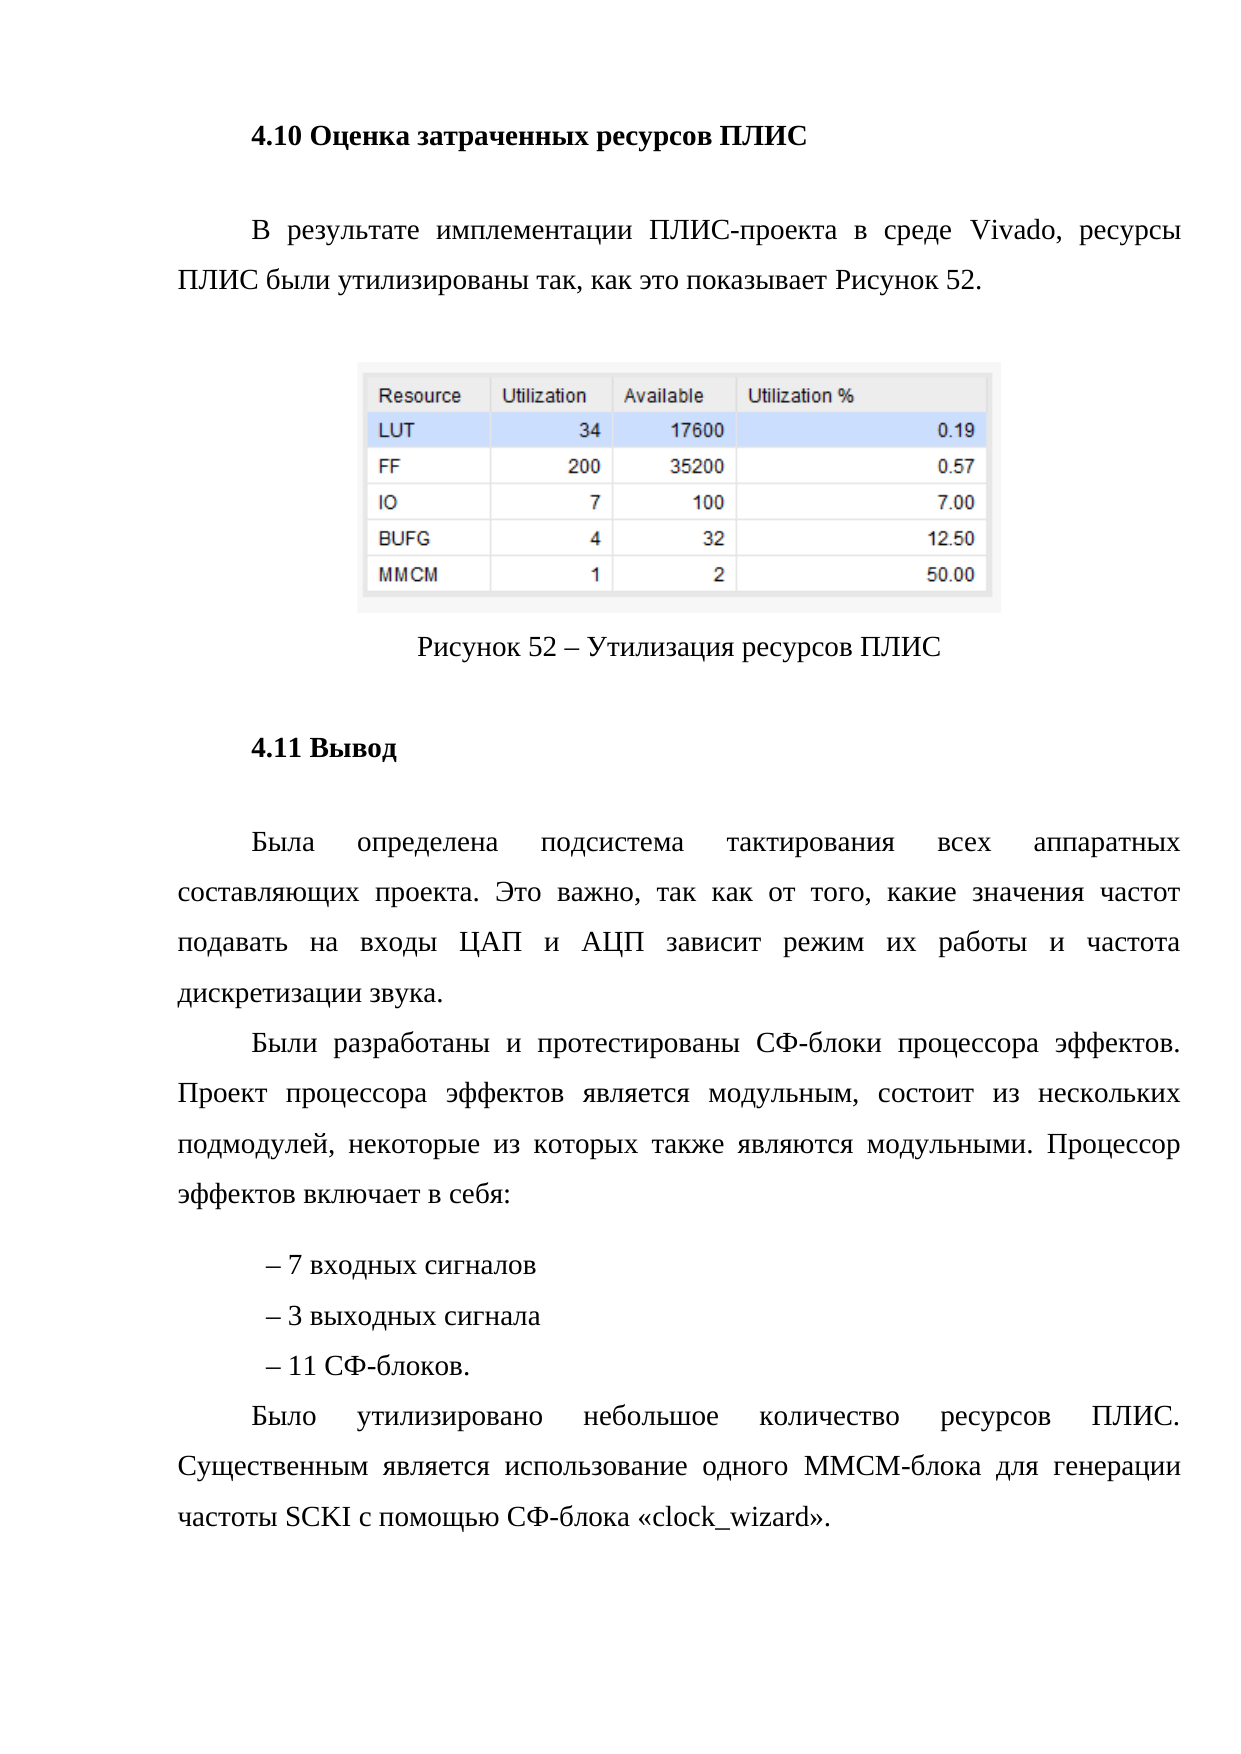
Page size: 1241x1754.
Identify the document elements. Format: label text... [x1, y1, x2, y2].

text Была определена подсистема тактирования всех аппаратных составляющих проекта. Это важно, так как от того, какие значения частот подавать на входы ЦАП и АЦП зависит режим их работы и частота дискретизации звука. [177, 824, 1181, 1008]
text 11 СФ-блоков. [192, 1348, 1181, 1381]
subtitle Вывод [177, 730, 1181, 763]
text Были разработаны и протестированы СФ-блоки процессора эффектов. Проект процессора эффектов является модульным, состоит из нескольких подмодулей, некоторые из которых также являются модульными. Процессор эффектов включает в себя: [177, 1025, 1181, 1210]
text Рисунок 52 – Утилизация ресурсов ПЛИС [177, 629, 1181, 663]
picture [357, 362, 1002, 613]
text Было утилизировано небольшое количество ресурсов ПЛИС. Существенным является использование одного MMCM-блока для генерации частоты SCKI с помощью СФ-блока «clock_wizard». [177, 1398, 1181, 1532]
text 3 выходных сигнала [192, 1298, 1181, 1331]
text 7 входных сигналов [192, 1247, 1181, 1281]
text В результате имплементации ПЛИС-проекта в среде Vivado, ресурсы ПЛИС были утилизированы так, как это показывает Рисунок 52. [177, 212, 1181, 296]
subtitle Оценка затраченных ресурсов ПЛИС [177, 118, 1181, 152]
